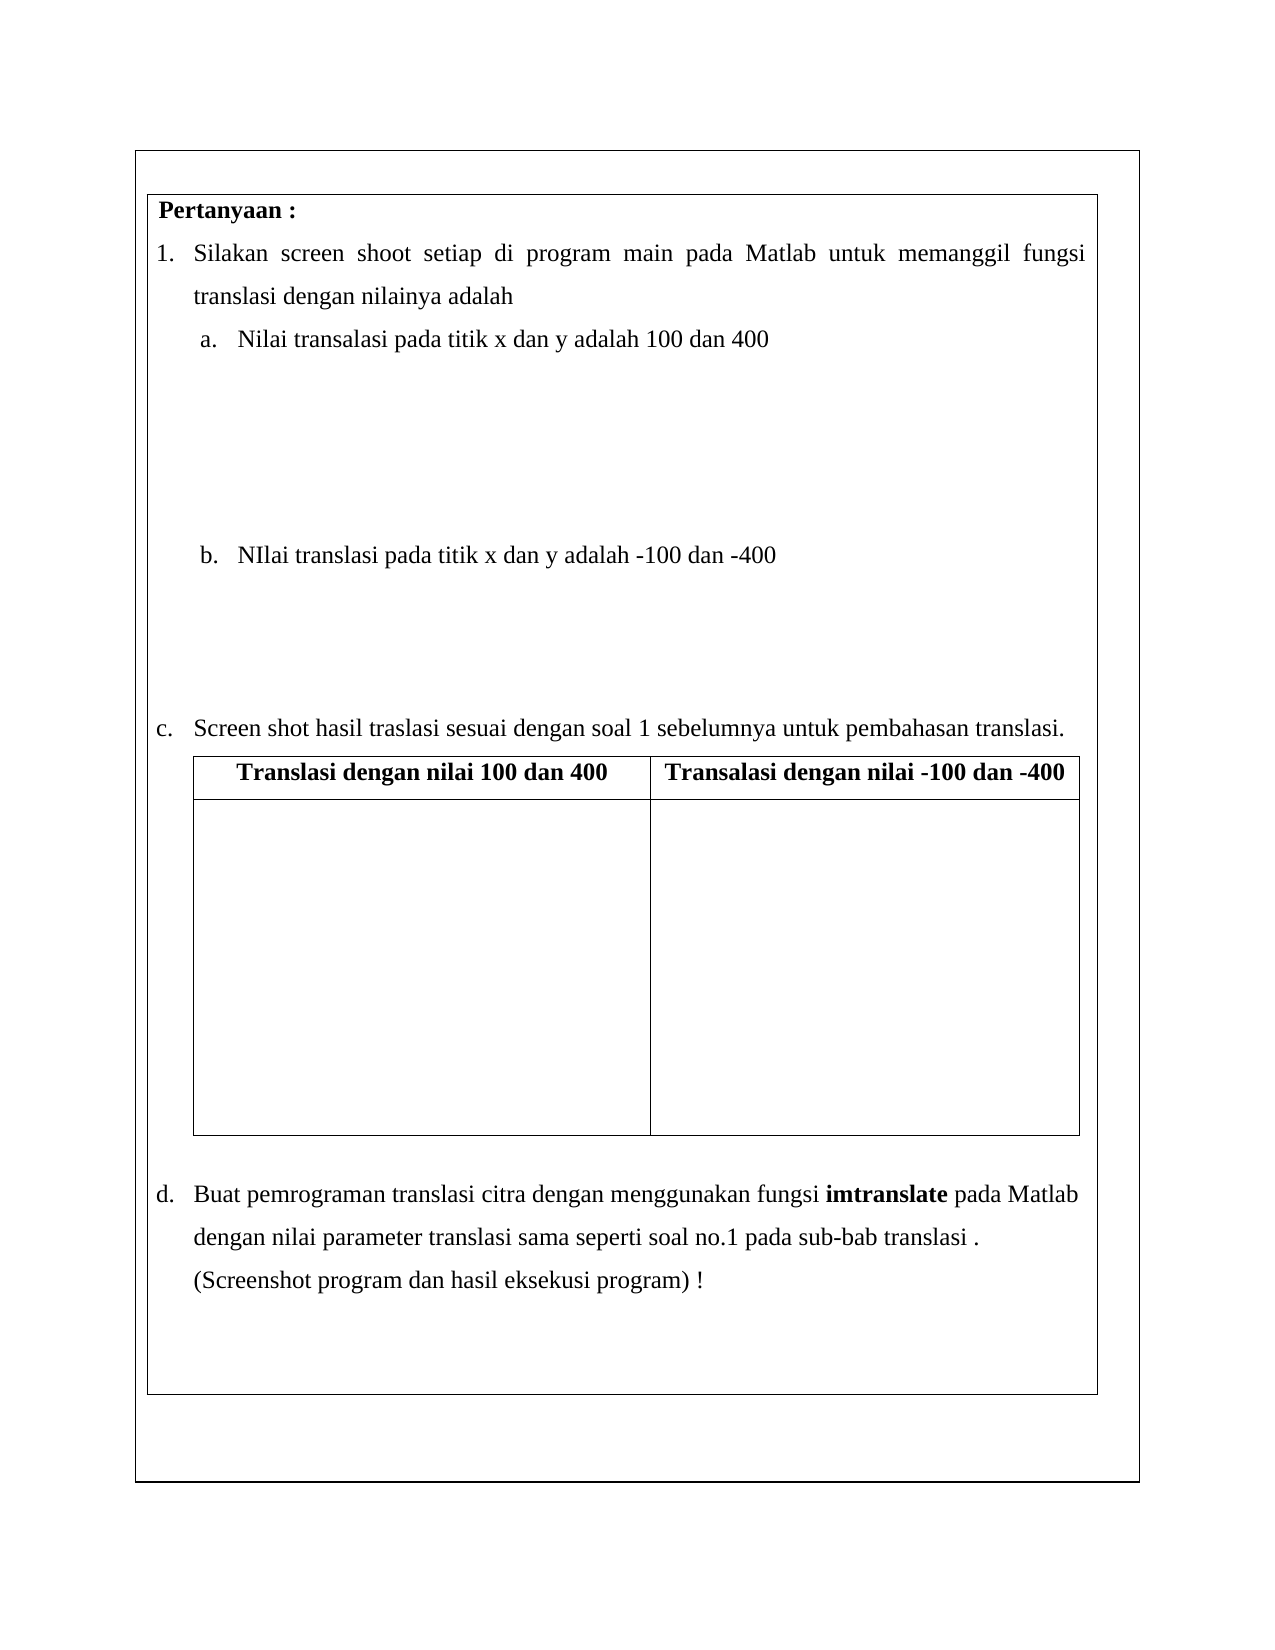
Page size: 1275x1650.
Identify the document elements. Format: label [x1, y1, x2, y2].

table_cell [136, 151, 1139, 1481]
